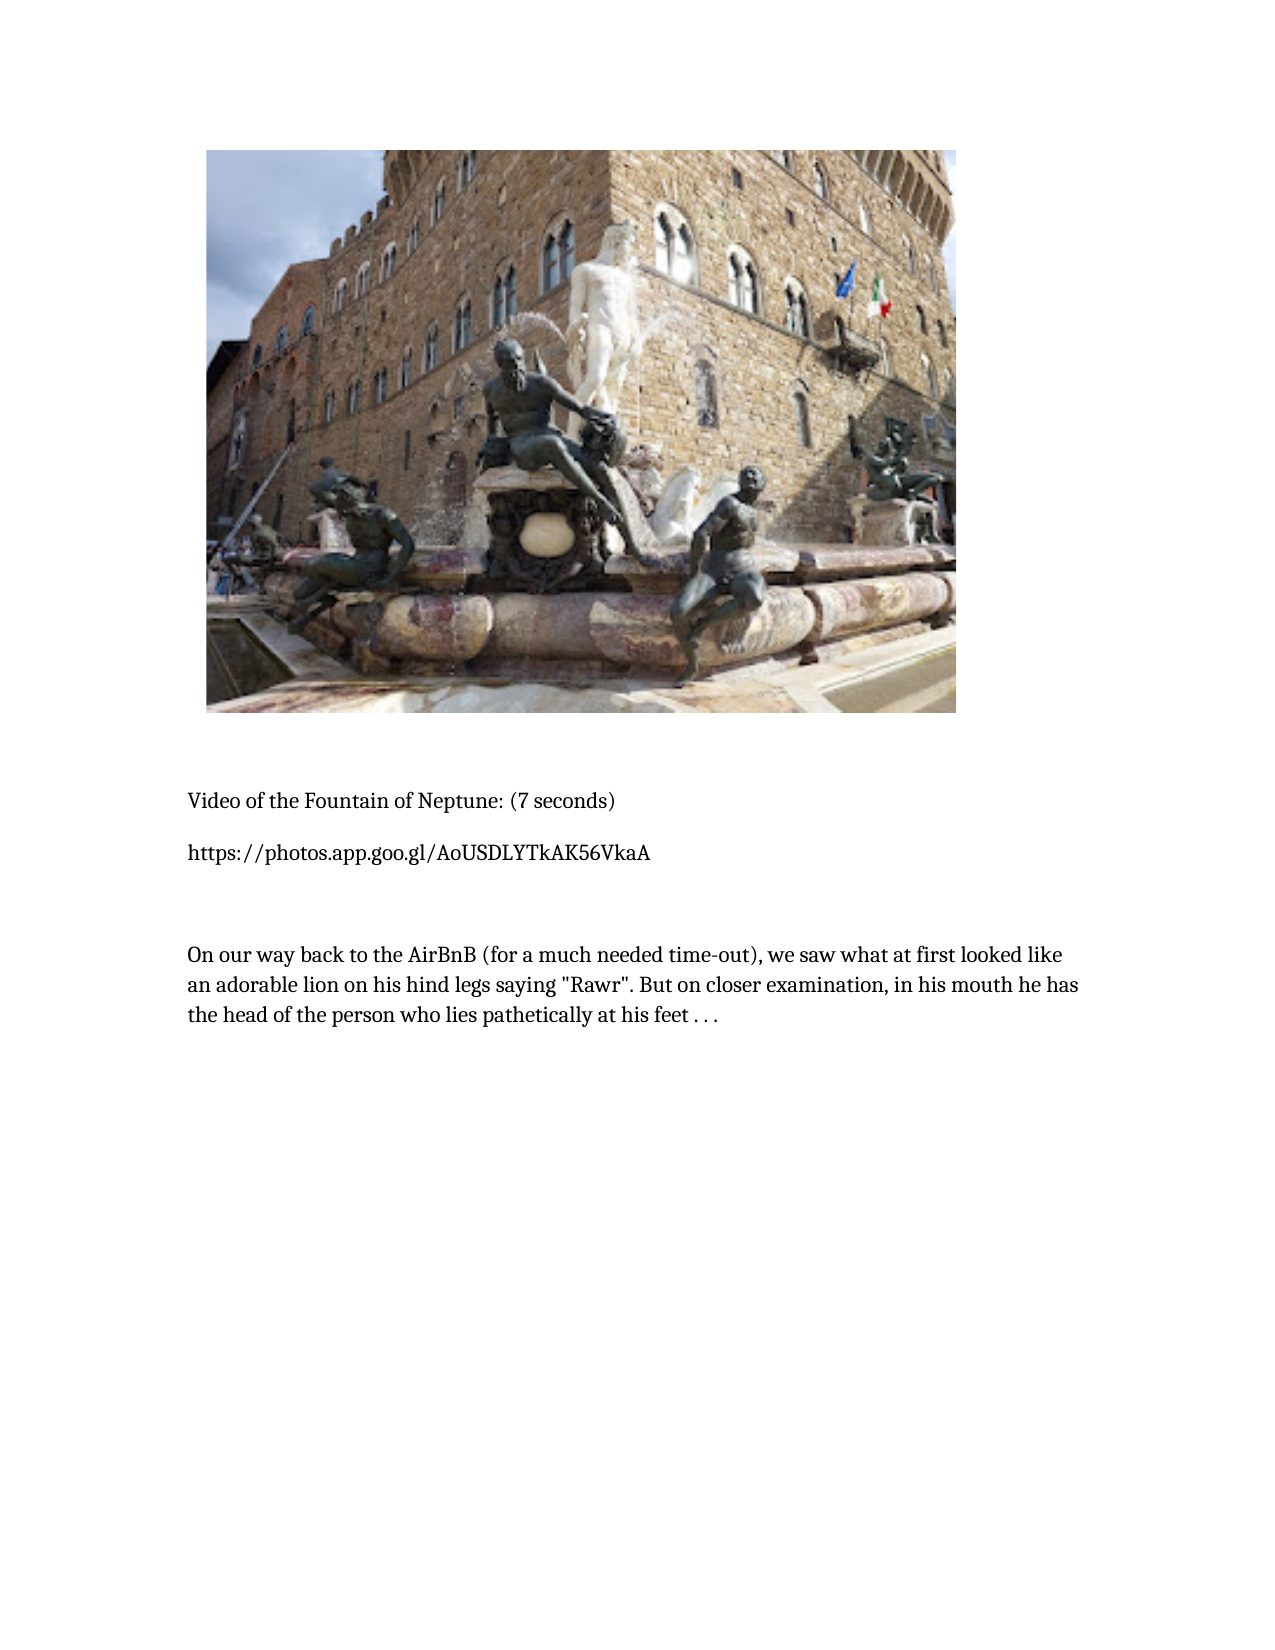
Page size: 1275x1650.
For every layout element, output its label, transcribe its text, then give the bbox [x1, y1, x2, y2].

text https://photos.app.goo.gl/AoUSDLYTkAK56VkaA [187, 839, 1087, 866]
text Video of the Fountain of Neptune: (7 seconds) [187, 788, 1087, 814]
picture [206, 150, 957, 713]
text On our way back to the AirBnB (for a much needed time-out), we saw what at first looked like an adorable lion on his hind legs saying "Rawr". But on closer examination, in his mouth he has the head of the person who lies pathetically at his feet . . . [187, 941, 1087, 1028]
